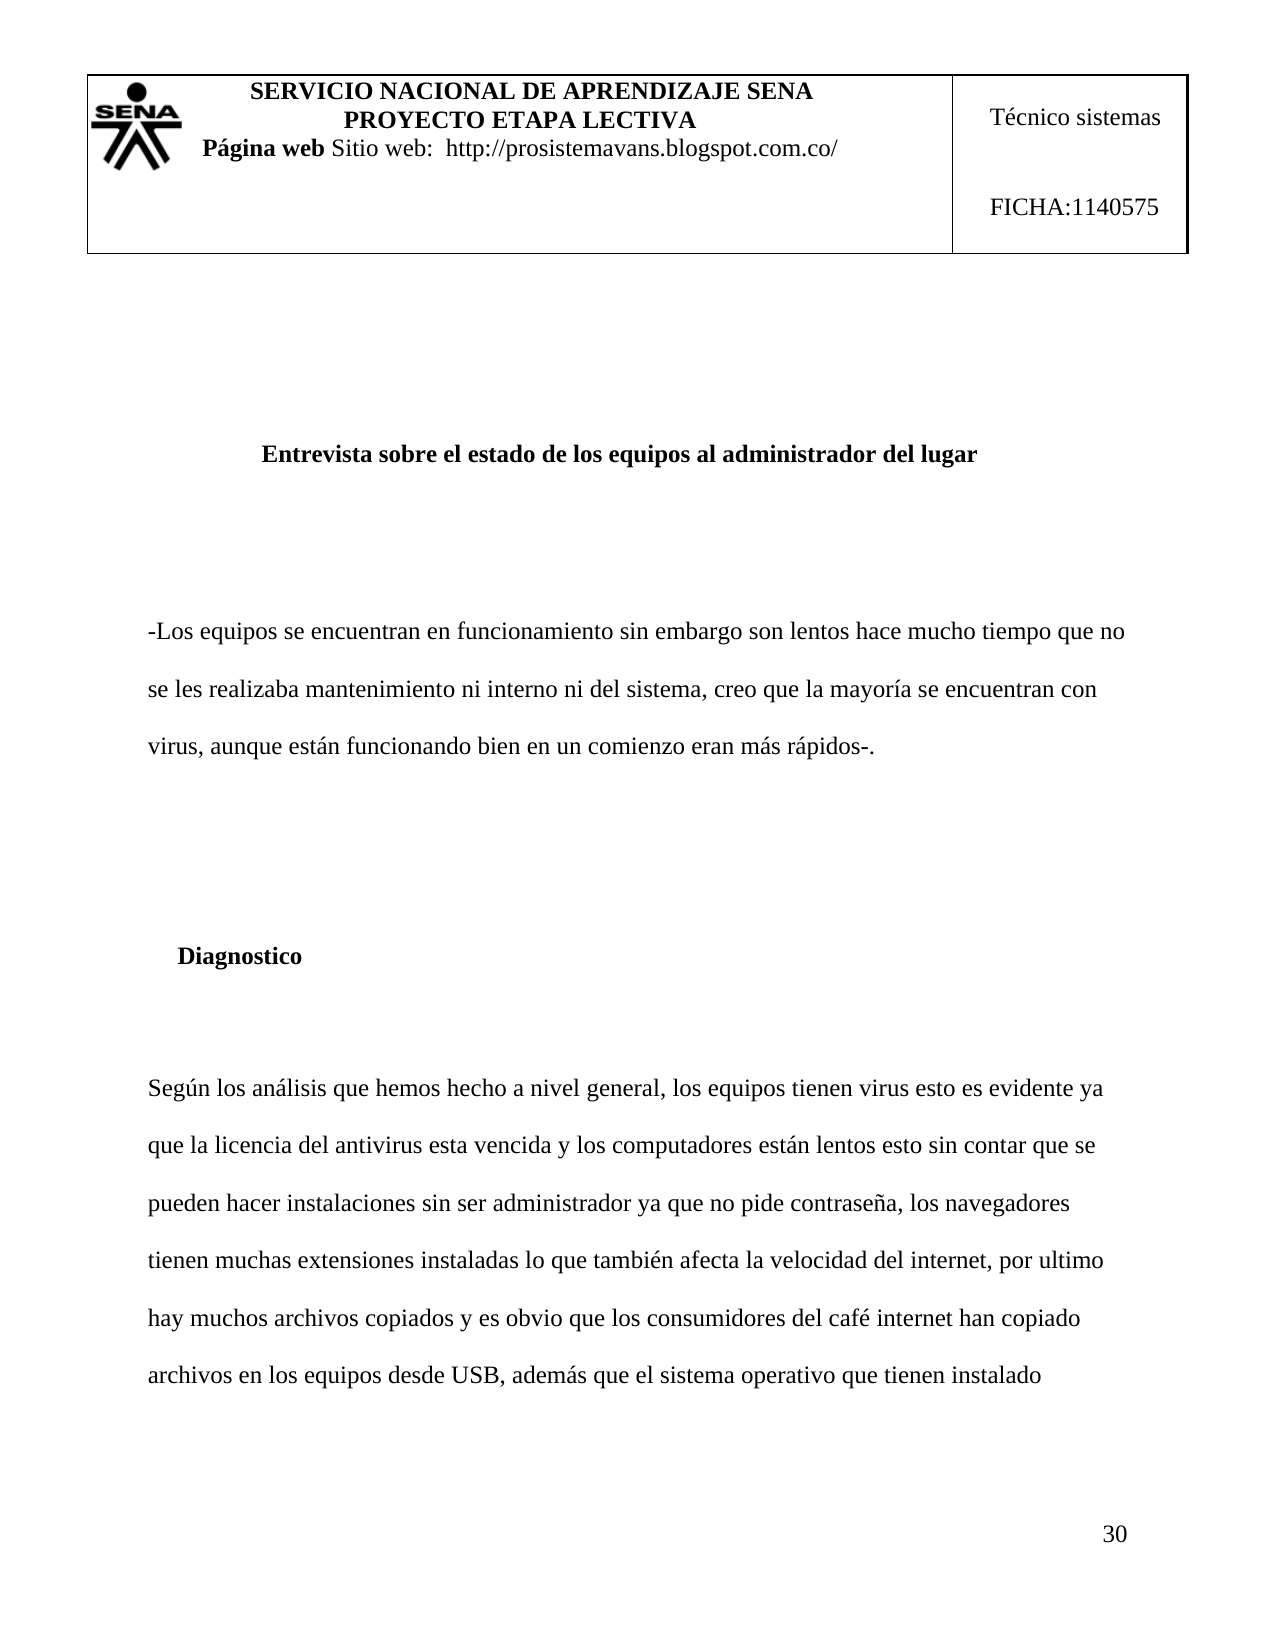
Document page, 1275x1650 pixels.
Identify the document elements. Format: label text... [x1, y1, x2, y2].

subtitle Entrevista sobre el estado de los equipos al administrador del lugar [148, 439, 1127, 468]
picture [89, 79, 184, 174]
subtitle Diagnostico [148, 941, 1127, 970]
text -Los equipos se encuentran en funcionamiento sin embargo son lentos hace mucho tiempo que no se les realizaba mantenimiento ni interno ni del sistema, creo que la mayoría se encuentran con virus, aunque están funcionando bien en un comienzo eran más rápidos-. [148, 616, 1127, 760]
